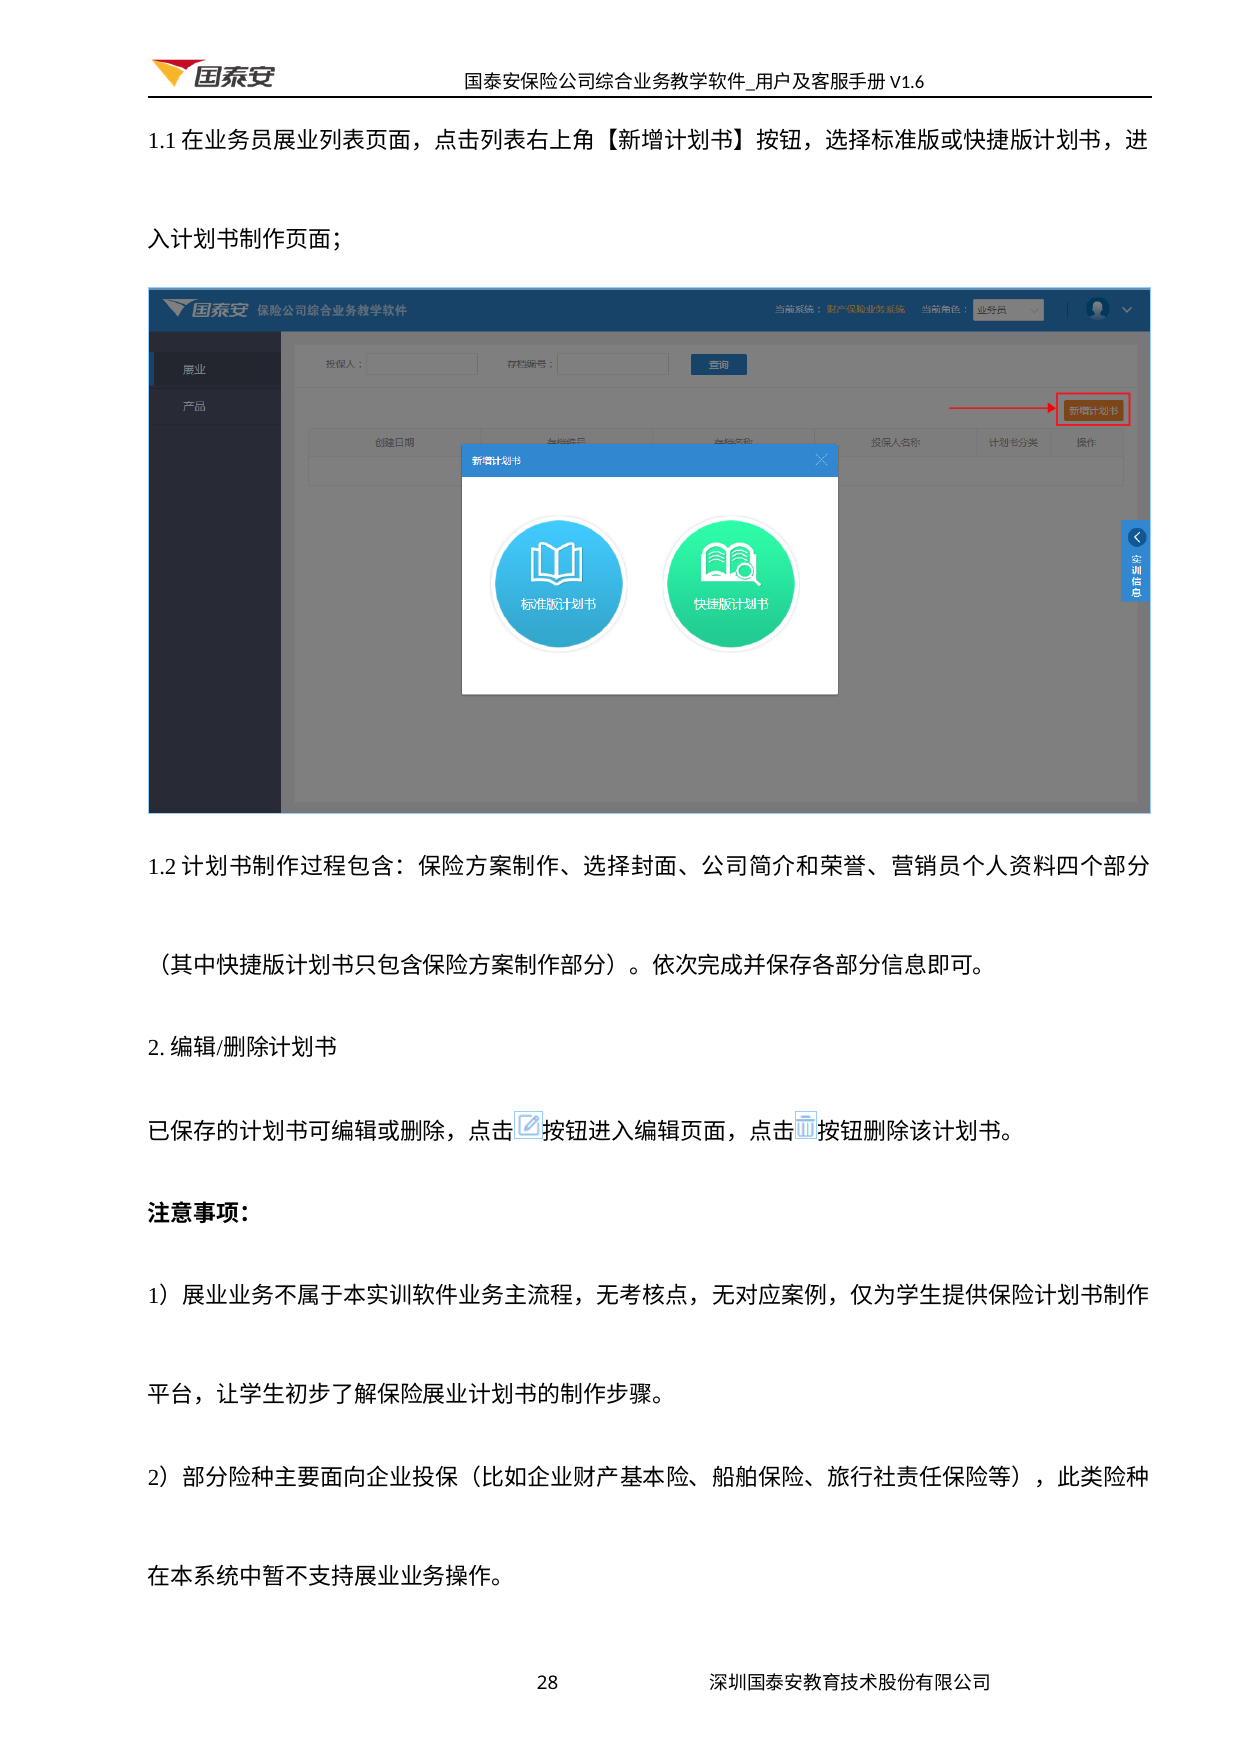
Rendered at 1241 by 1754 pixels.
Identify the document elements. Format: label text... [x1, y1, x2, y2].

picture [515, 1112, 542, 1138]
text 已保存的计划书可编辑或删除，点击按钮进入编辑页面，点击按钮删除该计划书。 [148, 1095, 1152, 1161]
picture [796, 1112, 816, 1138]
text 1.2计划书制作过程包含：保险方案制作、选择封面、公司简介和荣誉、营销员个人资料四个部分（其中快捷版计划书只包含保险方案制作部分）。依次完成并保存各部分信息即可。 [148, 831, 1152, 996]
text 1）展业业务不属于本实训软件业务主流程，无考核点，无对应案例，仅为学生提供保险计划书制作平台，让学生初步了解保险展业计划书的制作步骤。 [148, 1261, 1152, 1426]
text 1.1在业务员展业列表页面，点击列表右上角【新增计划书】按钮，选择标准版或快捷版计划书，进入计划书制作页面； [148, 106, 1152, 271]
picture [147, 59, 278, 89]
text 2）部分险种主要面向企业投保（比如企业财产基本险、船舶保险、旅行社责任保险等），此类险种在本系统中暂不支持展业业务操作。 [148, 1442, 1152, 1607]
text 注意事项： [148, 1178, 1152, 1244]
text 2. 编辑/删除计划书 [148, 1013, 1152, 1079]
picture [149, 288, 1150, 813]
